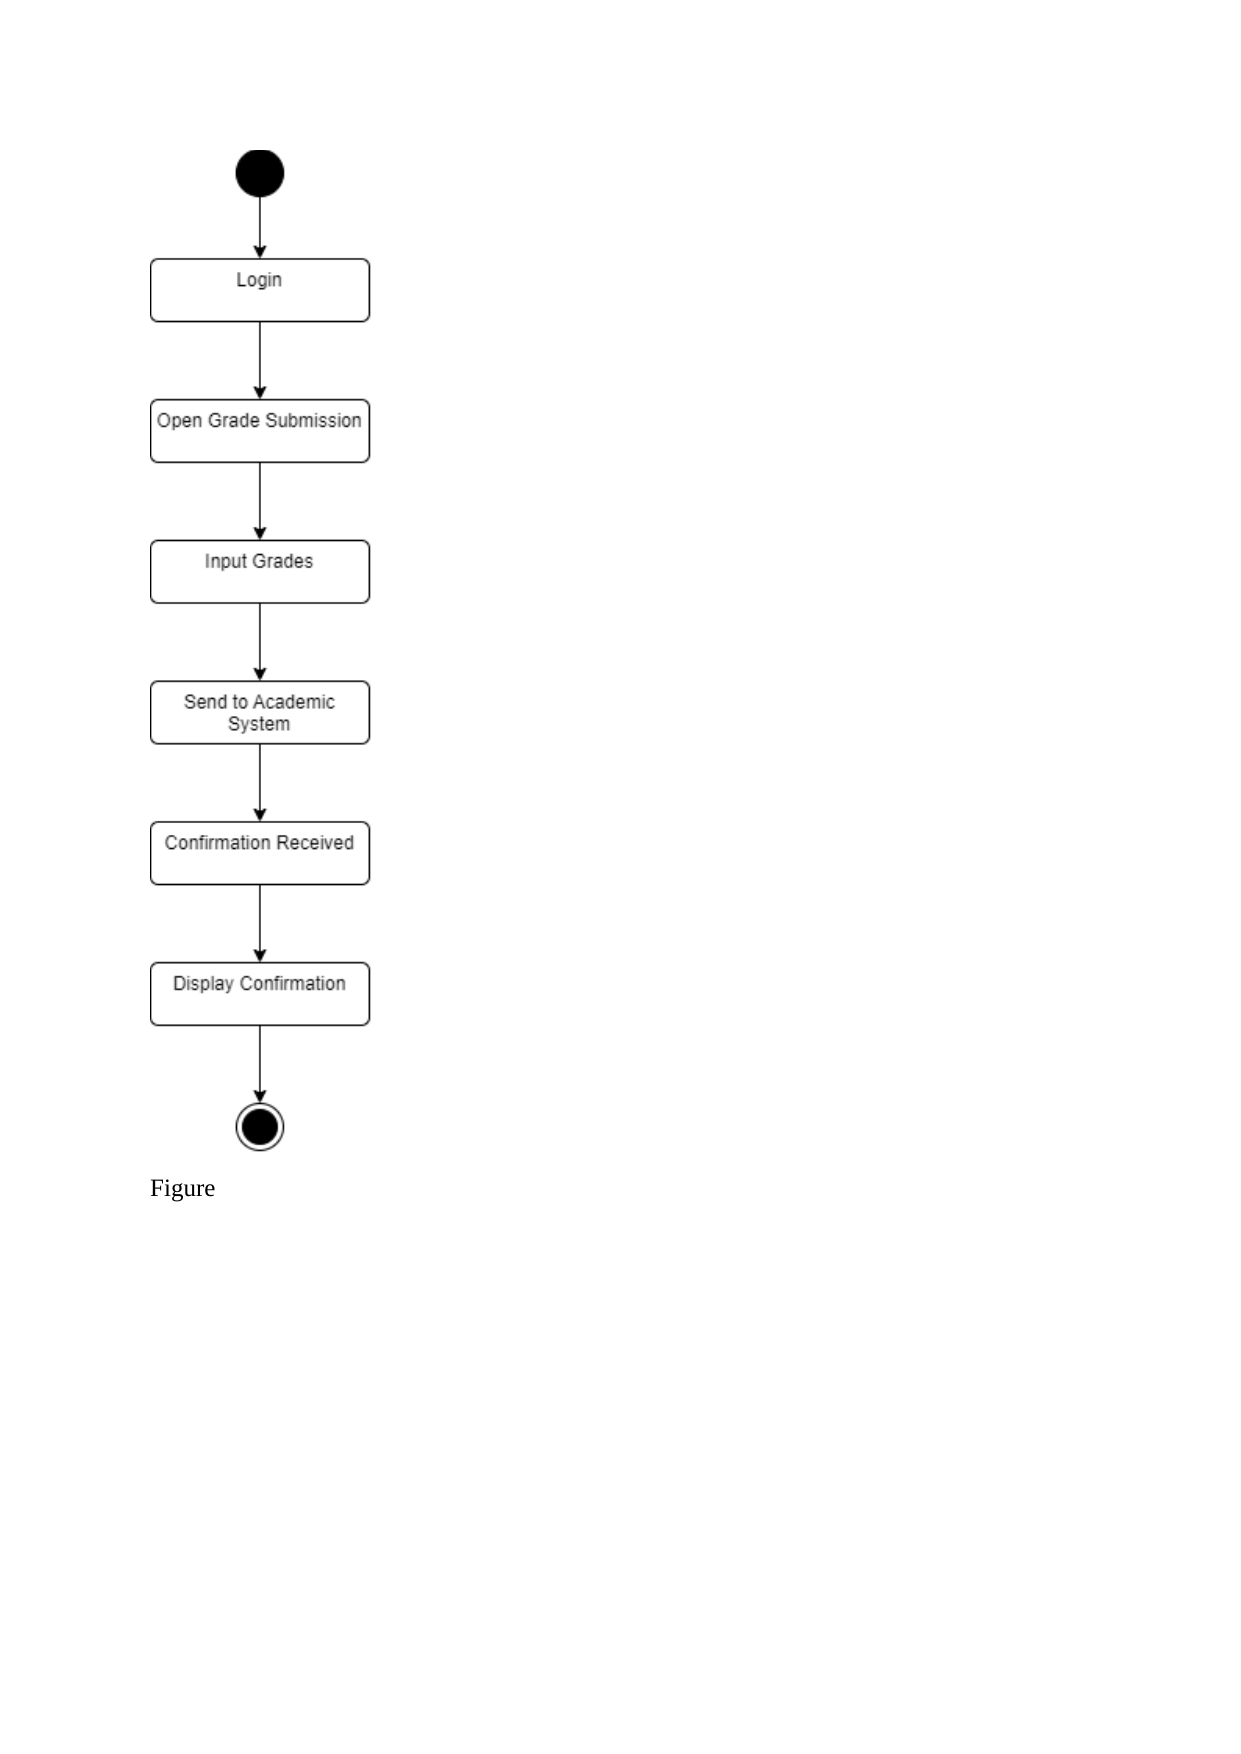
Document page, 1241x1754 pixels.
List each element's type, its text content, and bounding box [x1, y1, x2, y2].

picture [150, 150, 372, 1153]
text Figure [150, 1173, 1090, 1202]
